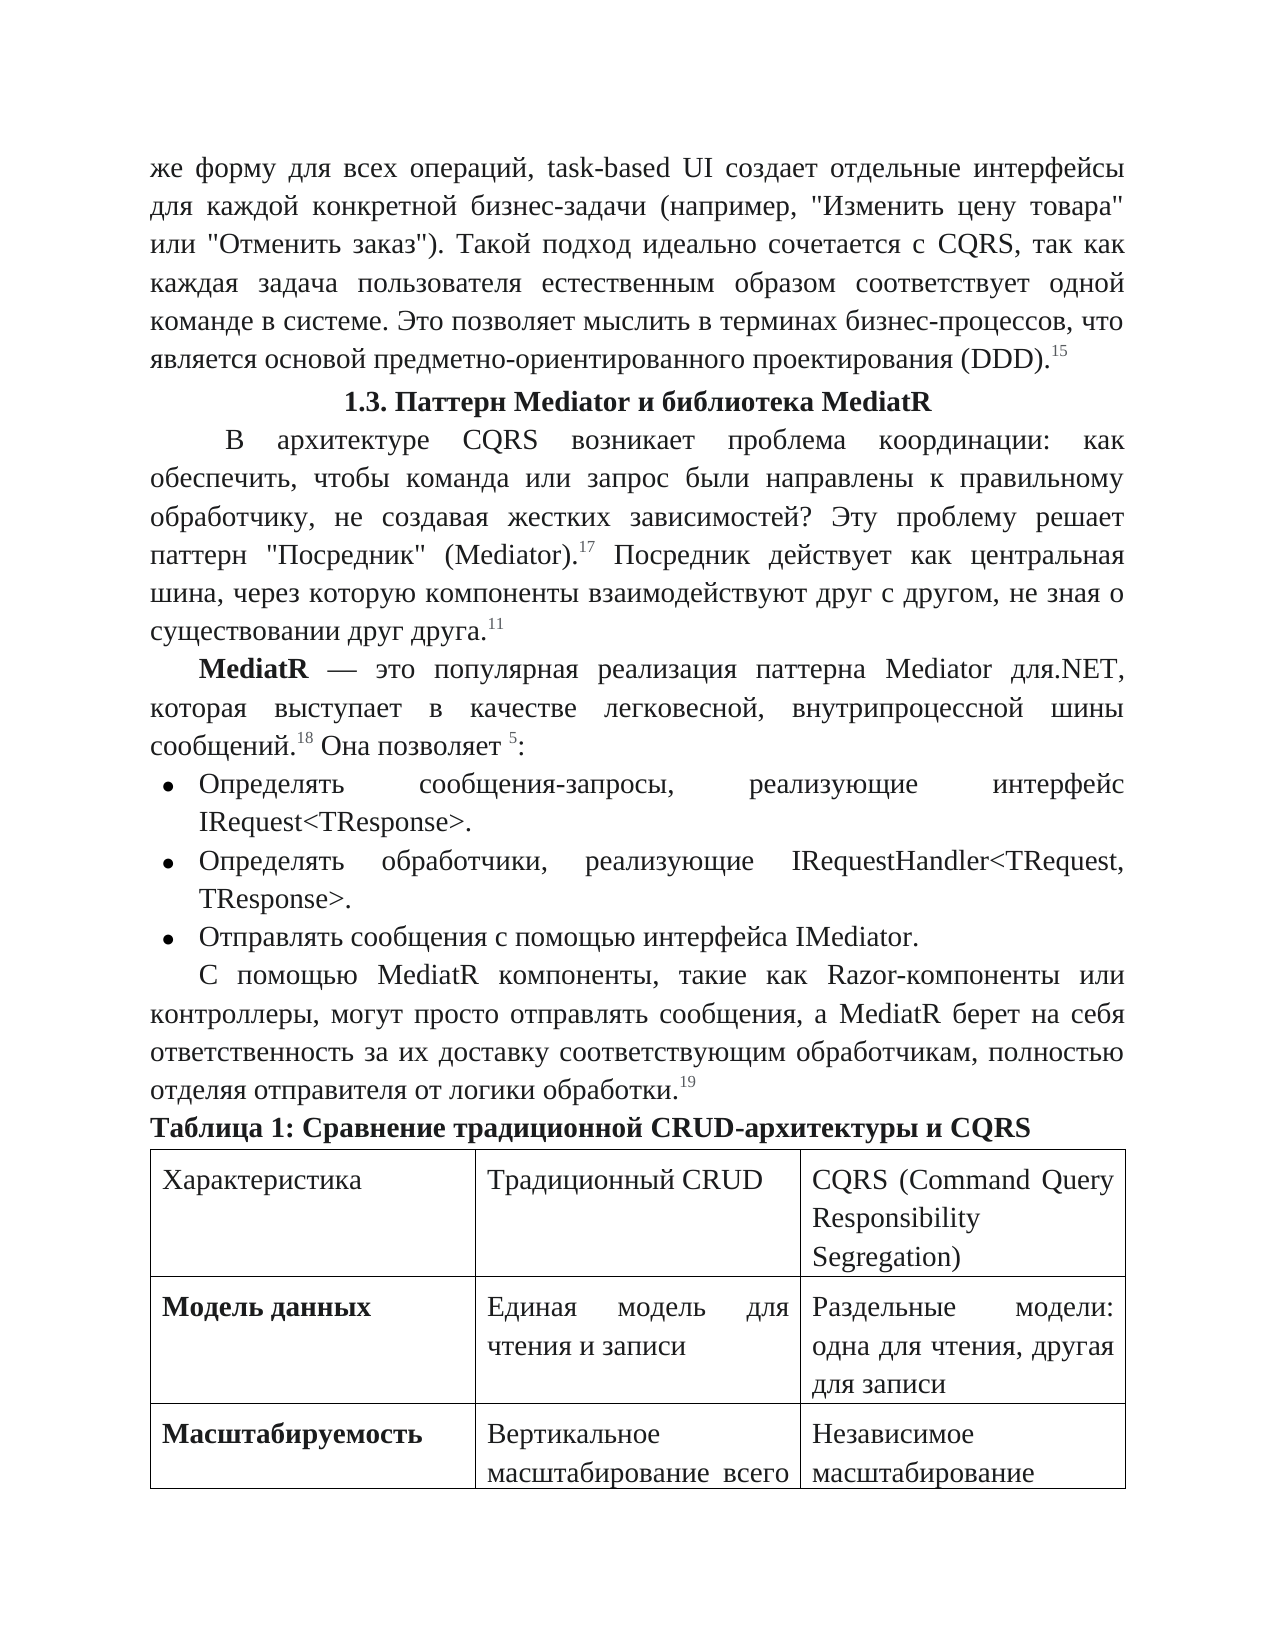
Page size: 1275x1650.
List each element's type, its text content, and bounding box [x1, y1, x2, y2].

list Определять сообщения-запросы, реализующие интерфейс IRequest<TResponse>. [161, 766, 1125, 838]
table_cell Модель данных [151, 1277, 475, 1403]
text MediatR — это популярная реализация паттерна Mediator для.NET, которая выступает в качестве легковесной, внутрипроцессной шины сообщений.18 Она позволяет 5: [150, 652, 1125, 762]
subtitle 1.3. Паттерн Mediator и библиотека MediatR [150, 384, 1125, 418]
table_cell Раздельные модели: одна для чтения, другая для записи [801, 1277, 1125, 1403]
text С помощью MediatR компоненты, такие как Razor-компоненты или контроллеры, могут просто отправлять сообщения, а MediatR берет на себя ответственность за их доставку соответствующим обработчикам, полностью отделяя отправителя от логики обработки.19 [150, 957, 1125, 1106]
table_header CQRS (Command Query Responsibility Segregation) [801, 1150, 1125, 1276]
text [150, 150, 1125, 375]
table_cell Единая модель для чтения и записи [476, 1277, 800, 1403]
text Таблица 1: Сравнение традиционной CRUD-архитектуры и CQRS [150, 1110, 1125, 1144]
text В архитектуре CQRS возникает проблема координации: как обеспечить, чтобы команда или запрос были направлены к правильному обработчику, не создавая жестких зависимостей? Эту проблему решает паттерн "Посредник" (Mediator).17 Посредник действует как центральная шина, через которую компоненты взаимодействуют друг с другом, не зная о существовании друг друга.11 [150, 422, 1125, 647]
table_header Традиционный CRUD [476, 1150, 800, 1276]
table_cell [476, 1404, 800, 1488]
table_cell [801, 1404, 1125, 1488]
table_cell Масштабируемость [151, 1404, 475, 1488]
list Определять обработчики, реализующие IRequestHandler<TRequest, TResponse>. [161, 843, 1125, 914]
table_header Характеристика [151, 1150, 475, 1276]
list Отправлять сообщения с помощью интерфейса IMediator. [161, 919, 1125, 953]
